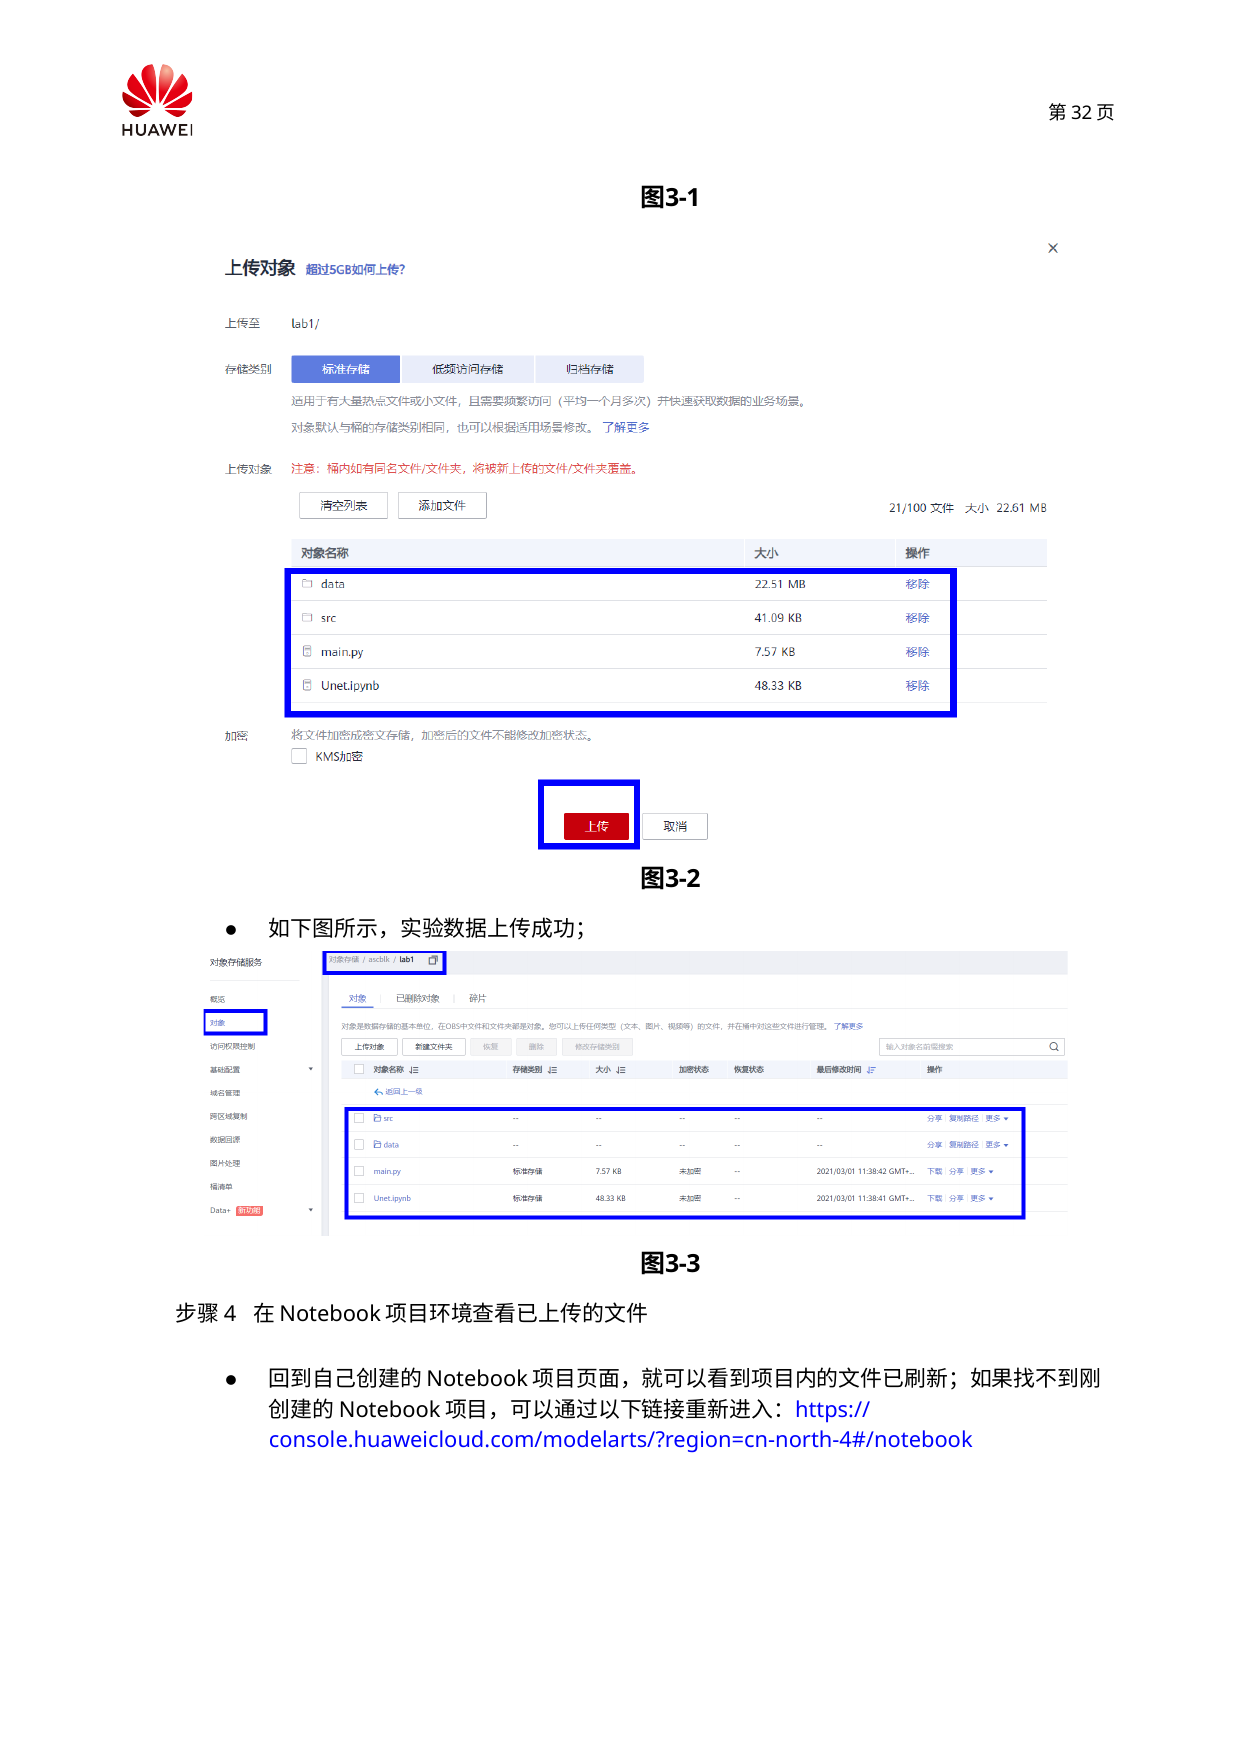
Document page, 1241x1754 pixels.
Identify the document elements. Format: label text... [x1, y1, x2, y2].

picture [203, 230, 1068, 850]
text 在Notebook项目环境查看已上传的文件 [236, 1296, 1122, 1328]
text 如下图所示，实验数据上传成功； [224, 911, 1122, 943]
picture [203, 951, 1068, 1236]
text 回到自己创建的Notebook项目页面，就可以看到项目内的文件已刷新；如果找不到刚创建的Notebook项目，可以通过以下链接重新进入：https://console.huaweicloud.com/modelarts/?region=cn-north-4#/notebook [224, 1361, 1122, 1454]
picture [122, 64, 193, 136]
